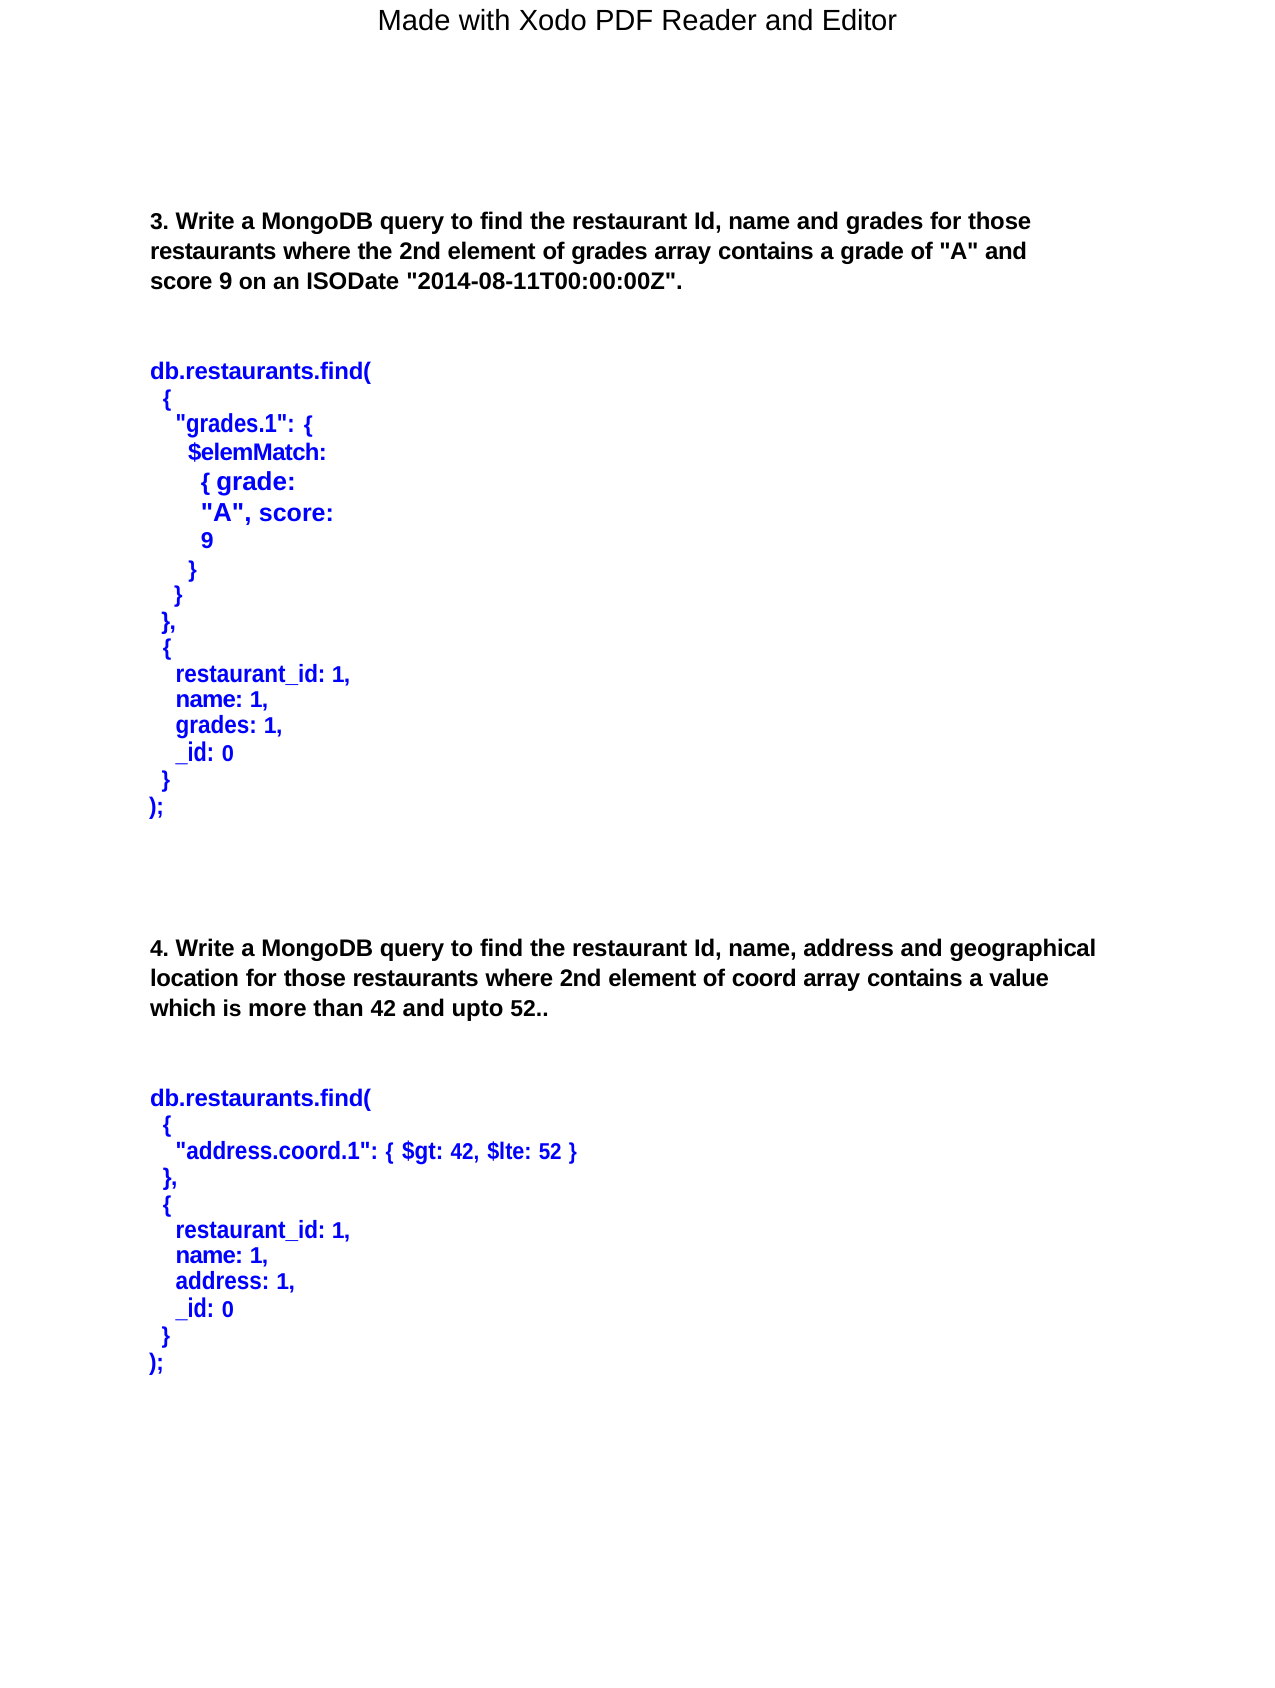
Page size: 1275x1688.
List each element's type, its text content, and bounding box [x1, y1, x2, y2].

text }, [106, 608, 176, 635]
text name: 1, [175, 1243, 1225, 1269]
text $elemMatch: { grade: "A", score: 9 [188, 437, 343, 554]
text { [163, 1112, 1225, 1138]
text restaurant_id: 1, [175, 661, 1225, 687]
text db.restaurants.find( [150, 358, 1225, 385]
text } [106, 1323, 171, 1348]
text } [106, 767, 171, 792]
text } [188, 556, 1225, 582]
text db.restaurants.find( [150, 1084, 1225, 1112]
text { [163, 1191, 1225, 1217]
text name: 1, [175, 687, 1225, 713]
text "grades.1": { [175, 411, 1225, 437]
text address: 1, [175, 1269, 1225, 1294]
text { [163, 385, 1225, 411]
text ); [106, 1348, 164, 1376]
text } [106, 582, 183, 608]
text ); [106, 792, 164, 819]
text restaurant_id: 1, [175, 1217, 1225, 1243]
text "address.coord.1": { $gt: 42, $lte: 52 } [175, 1138, 1225, 1164]
subtitle _id: 0 [175, 1294, 1225, 1323]
text { [163, 635, 1225, 661]
text }, [163, 1164, 1225, 1191]
subtitle _id: 0 [175, 738, 1225, 767]
list Write a MongoDB query to find the restaurant Id, name and grades for those restaurants where the 2nd element of grades array contains a grade of "A" and score 9 on an ISODate "2014-08-11T00:00:00Z". [150, 207, 1096, 295]
text grades: 1, [175, 713, 1225, 738]
list Write a MongoDB query to find the restaurant Id, name, address and geographical location for those restaurants where 2nd element of coord array contains a value which is more than 42 and upto 52.. [150, 933, 1103, 1022]
